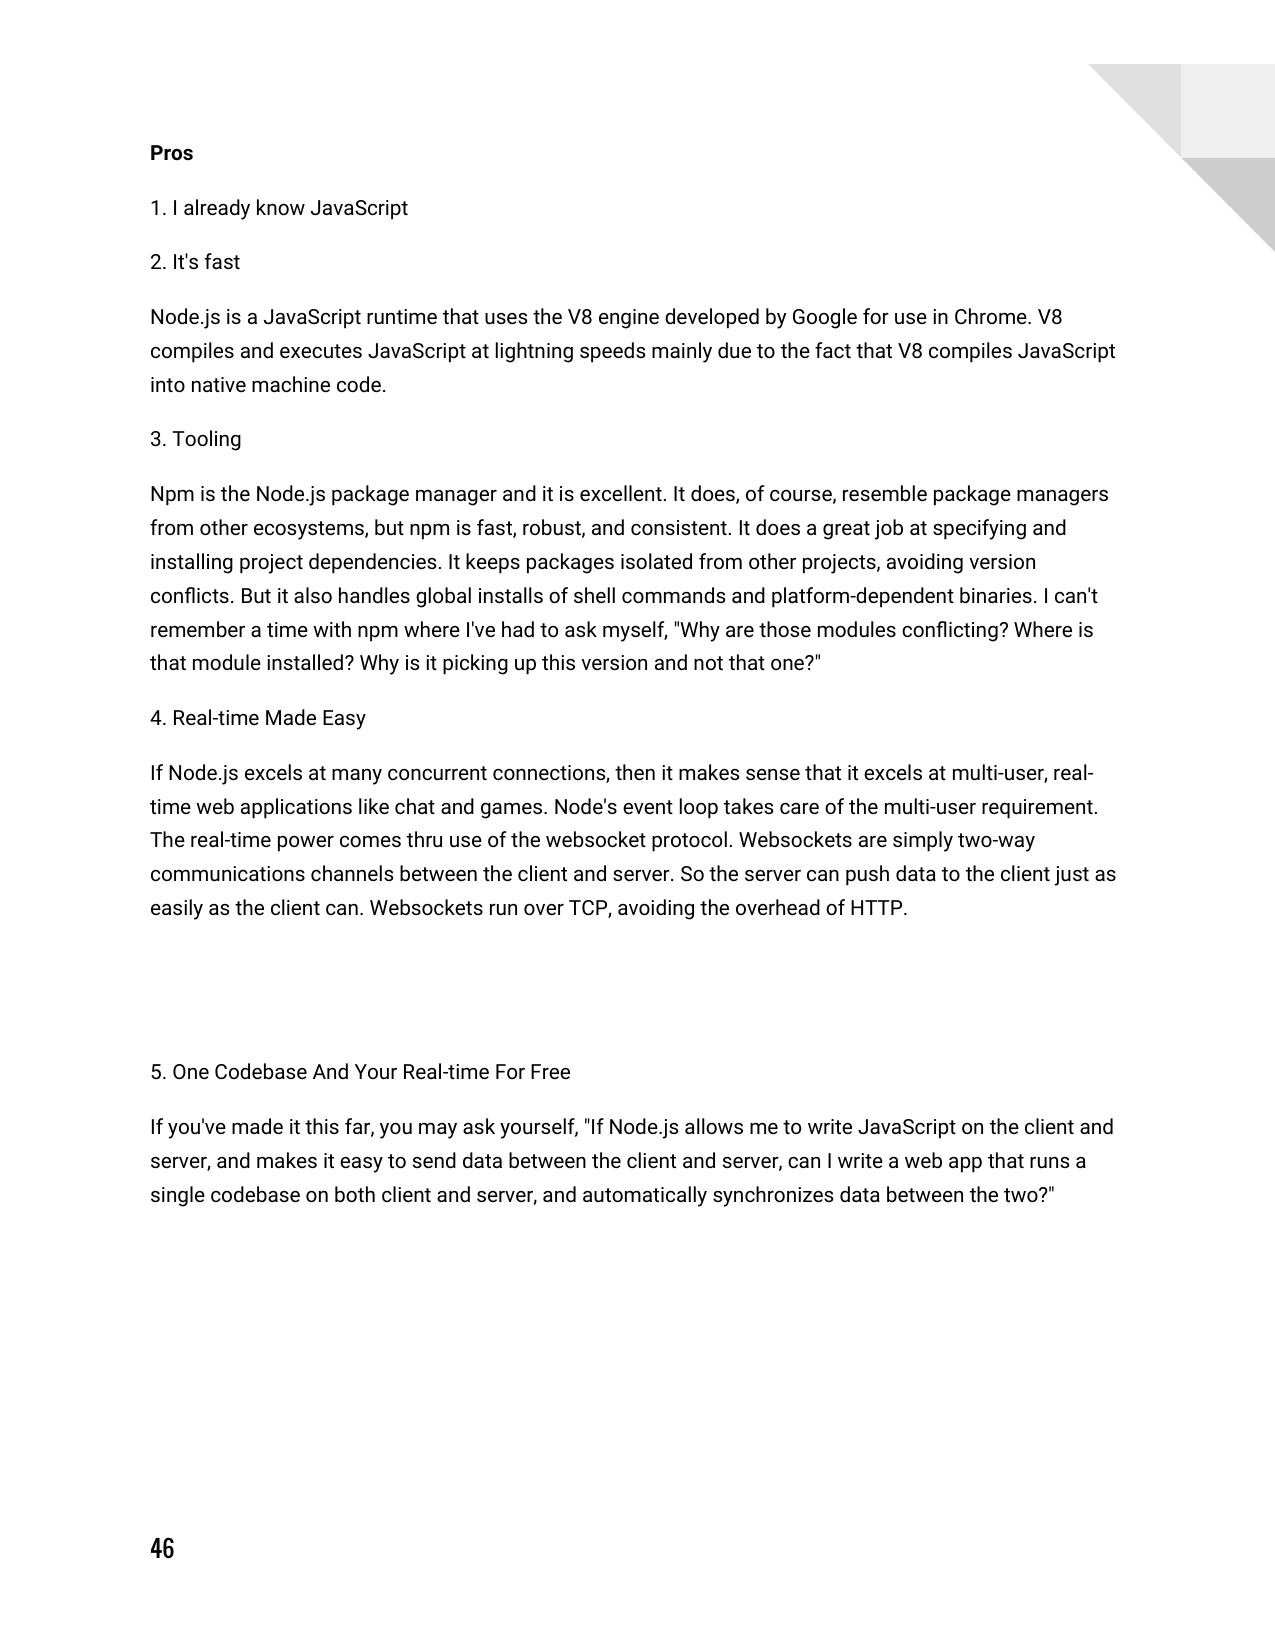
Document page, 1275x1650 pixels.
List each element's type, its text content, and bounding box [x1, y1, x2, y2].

picture [1087, 64, 1275, 252]
text 5. One Codebase And Your Real-time For Free [150, 1060, 1125, 1085]
text 2. It's fast [150, 250, 1125, 275]
text Node.js is a JavaScript runtime that uses the V8 engine developed by Google for use in Chrome. V8 compiles and executes JavaScript at lightning speeds mainly due to the fact that V8 compiles JavaScript into native machine code. [150, 305, 1125, 397]
text 3. Tooling [150, 427, 1125, 452]
text 1. I already know JavaScript [150, 196, 1125, 220]
text Pros [150, 141, 1125, 165]
text If you've made it this far, you may ask yourself, "If Node.js allows me to write JavaScript on the client and server, and makes it easy to send data between the client and server, can I write a web app that runs a single codebase on both client and server, and automatically synchronizes data between the two?" [150, 1115, 1125, 1207]
text If Node.js excels at many concurrent connections, then it makes sense that it excels at multi-user, real-time web applications like chat and games. Node's event loop takes care of the multi-user requirement. The real-time power comes thru use of the websocket protocol. Websockets are simply two-way communications channels between the client and server. So the server can push data to the client just as easily as the client can. Websockets run over TCP, avoiding the overhead of HTTP. [150, 761, 1125, 921]
text 4. Real-time Made Easy [150, 706, 1125, 731]
text Npm is the Node.js package manager and it is excellent. It does, of course, resemble package managers from other ecosystems, but npm is fast, robust, and consistent. It does a great job at specifying and installing project dependencies. It keeps packages isolated from other projects, avoiding version conflicts. But it also handles global installs of shell commands and platform-dependent binaries. I can't remember a time with npm where I've had to ask myself, "Why are those modules conflicting? Where is that module installed? Why is it picking up this version and not that one?" [150, 482, 1125, 676]
